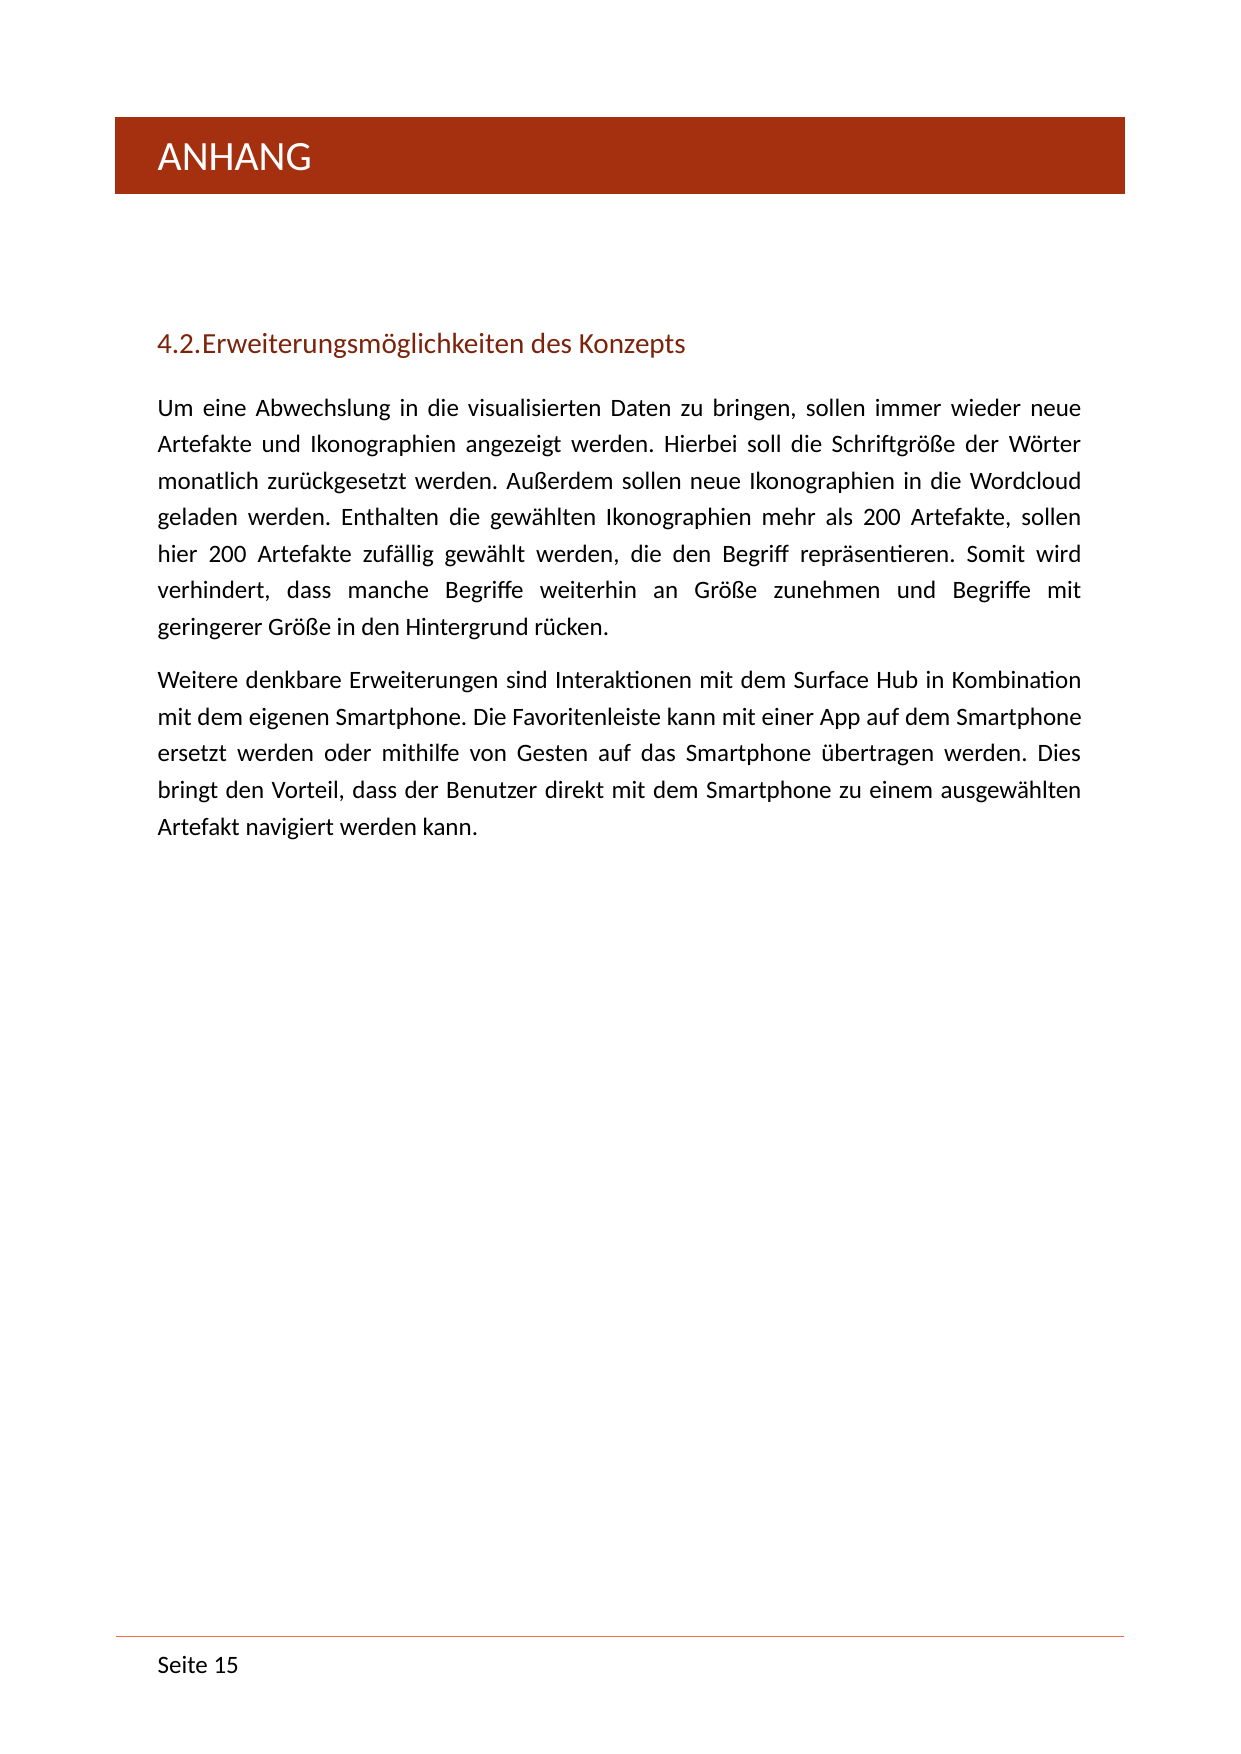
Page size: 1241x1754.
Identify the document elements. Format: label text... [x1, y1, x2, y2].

subtitle Erweiterungsmöglichkeiten des Konzepts [157, 325, 1083, 361]
text Um eine Abwechslung in die visualisierten Daten zu bringen, sollen immer wieder neue Artefakte und Ikonographien angezeigt werden. Hierbei soll die Schriftgröße der Wörter monatlich zurückgesetzt werden. Außerdem sollen neue Ikonographien in die Wordcloud geladen werden. Enthalten die gewählten Ikonographien mehr als 200 Artefakte, sollen hier 200 Artefakte zufällig gewählt werden, die den Begriff repräsentieren. Somit wird verhindert, dass manche Begriffe weiterhin an Größe zunehmen und Begriffe mit geringerer Größe in den Hintergrund rücken. [157, 392, 1083, 642]
text Weitere denkbare Erweiterungen sind Interaktionen mit dem Surface Hub in Kombination mit dem eigenen Smartphone. Die Favoritenleiste kann mit einer App auf dem Smartphone ersetzt werden oder mithilfe von Gesten auf das Smartphone übertragen werden. Dies bringt den Vorteil, dass der Benutzer direkt mit dem Smartphone zu einem ausgewählten Artefakt navigiert werden kann. [157, 664, 1083, 841]
